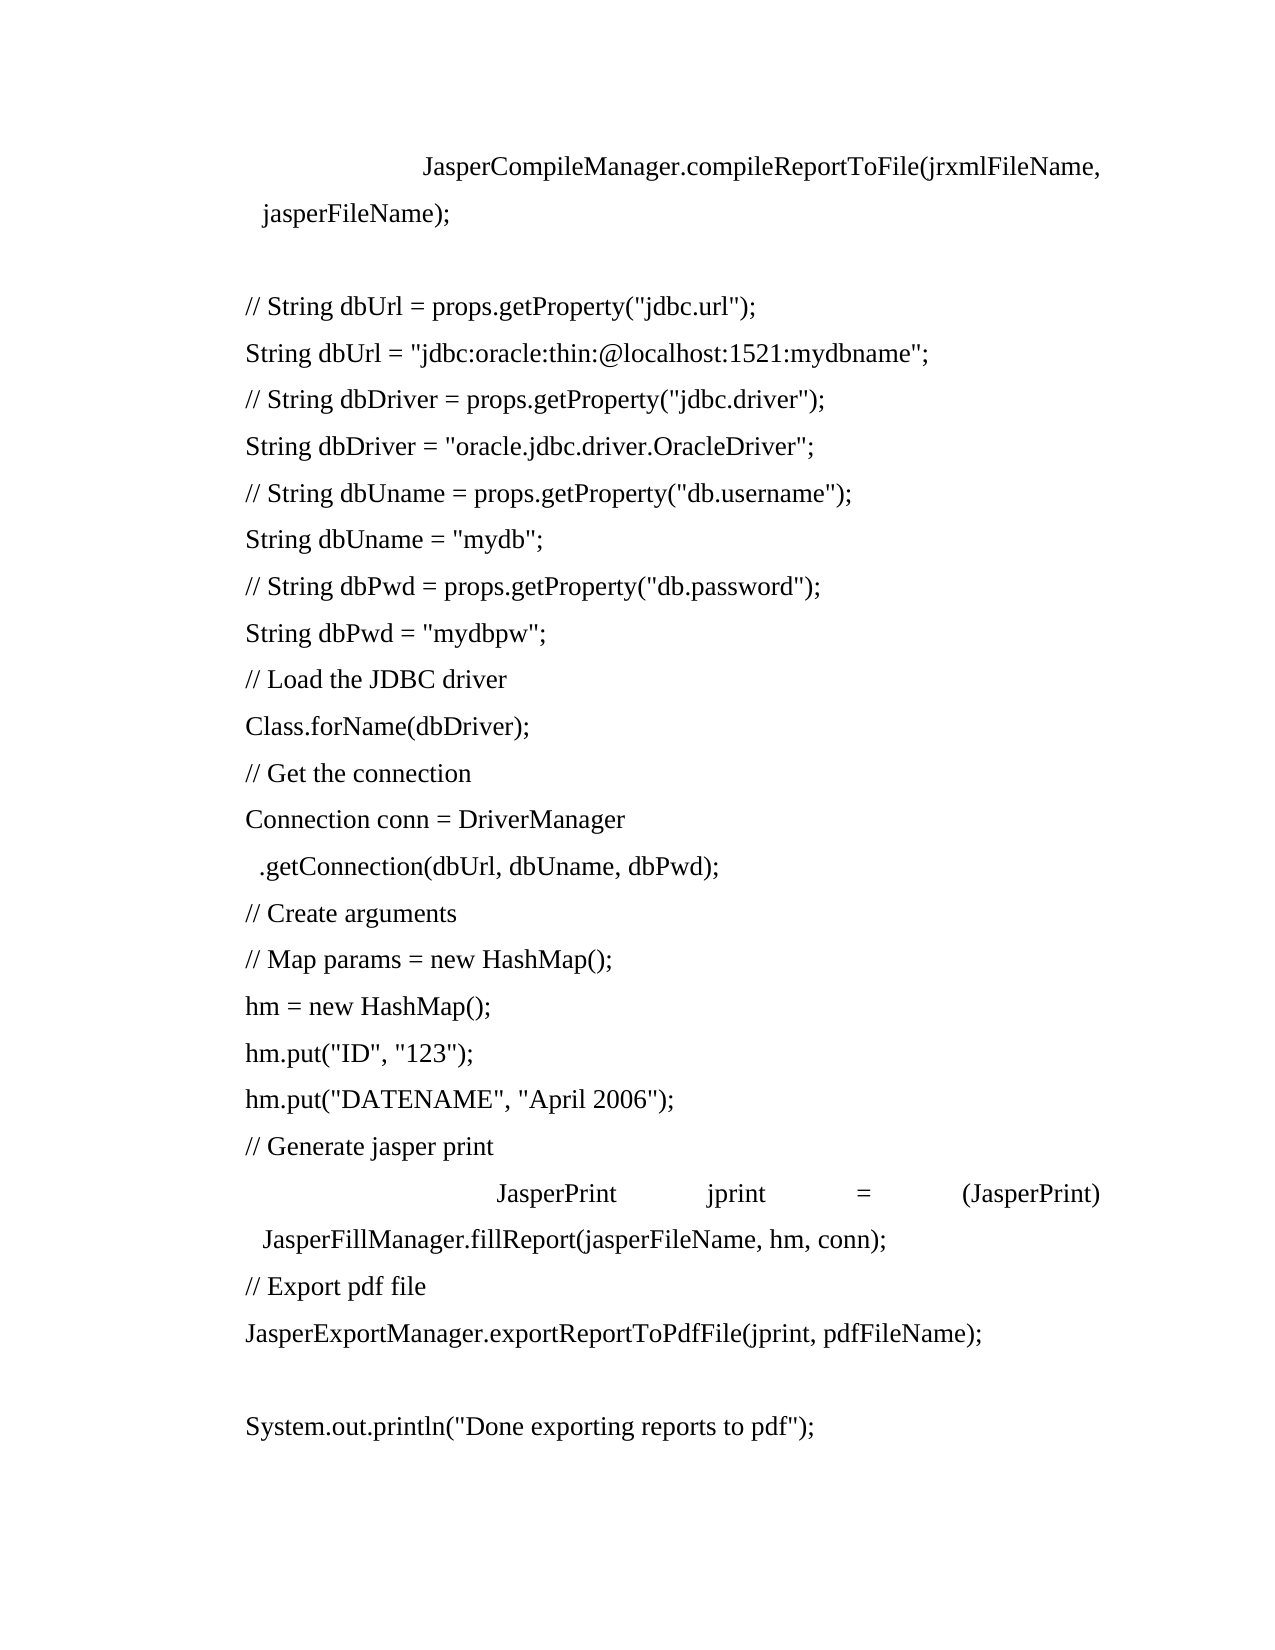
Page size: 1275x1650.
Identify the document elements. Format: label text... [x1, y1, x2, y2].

list JasperCompileManager.compileReportToFile(jrxmlFileName, jasperFileName); [225, 150, 1101, 228]
list // Load the JDBC driver [225, 663, 1101, 694]
list JasperPrint jprint = (JasperPrint) JasperFillManager.fillReport(jasperFileName, hm, conn); [225, 1177, 1101, 1254]
list String dbDriver = "oracle.jdbc.driver.OracleDriver"; [225, 430, 1101, 461]
list Connection conn = DriverManager [225, 803, 1101, 834]
list String dbPwd = "mydbpw"; [225, 617, 1101, 648]
list // String dbUname = props.getProperty("db.username"); [225, 477, 1101, 508]
list // Create arguments [225, 897, 1101, 928]
list String dbUname = "mydb"; [225, 523, 1101, 554]
list System.out.println("Done exporting reports to pdf"); [225, 1410, 1101, 1441]
list // String dbDriver = props.getProperty("jdbc.driver"); [225, 383, 1101, 414]
list String dbUrl = "jdbc:oracle:thin:@localhost:1521:mydbname"; [225, 337, 1101, 368]
list // Get the connection [225, 757, 1101, 788]
list hm.put("DATENAME", "April 2006"); [225, 1083, 1101, 1114]
list .getConnection(dbUrl, dbUname, dbPwd); [225, 850, 1101, 881]
list // String dbPwd = props.getProperty("db.password"); [225, 570, 1101, 601]
list // String dbUrl = props.getProperty("jdbc.url"); [225, 290, 1101, 321]
list // Generate jasper print [225, 1130, 1101, 1161]
list hm.put("ID", "123"); [225, 1037, 1101, 1068]
list // Map params = new HashMap(); [225, 943, 1101, 974]
list Class.forName(dbDriver); [225, 710, 1101, 741]
list // Export pdf file [225, 1270, 1101, 1301]
list JasperExportManager.exportReportToPdfFile(jprint, pdfFileName); [225, 1317, 1101, 1348]
list hm = new HashMap(); [225, 990, 1101, 1021]
